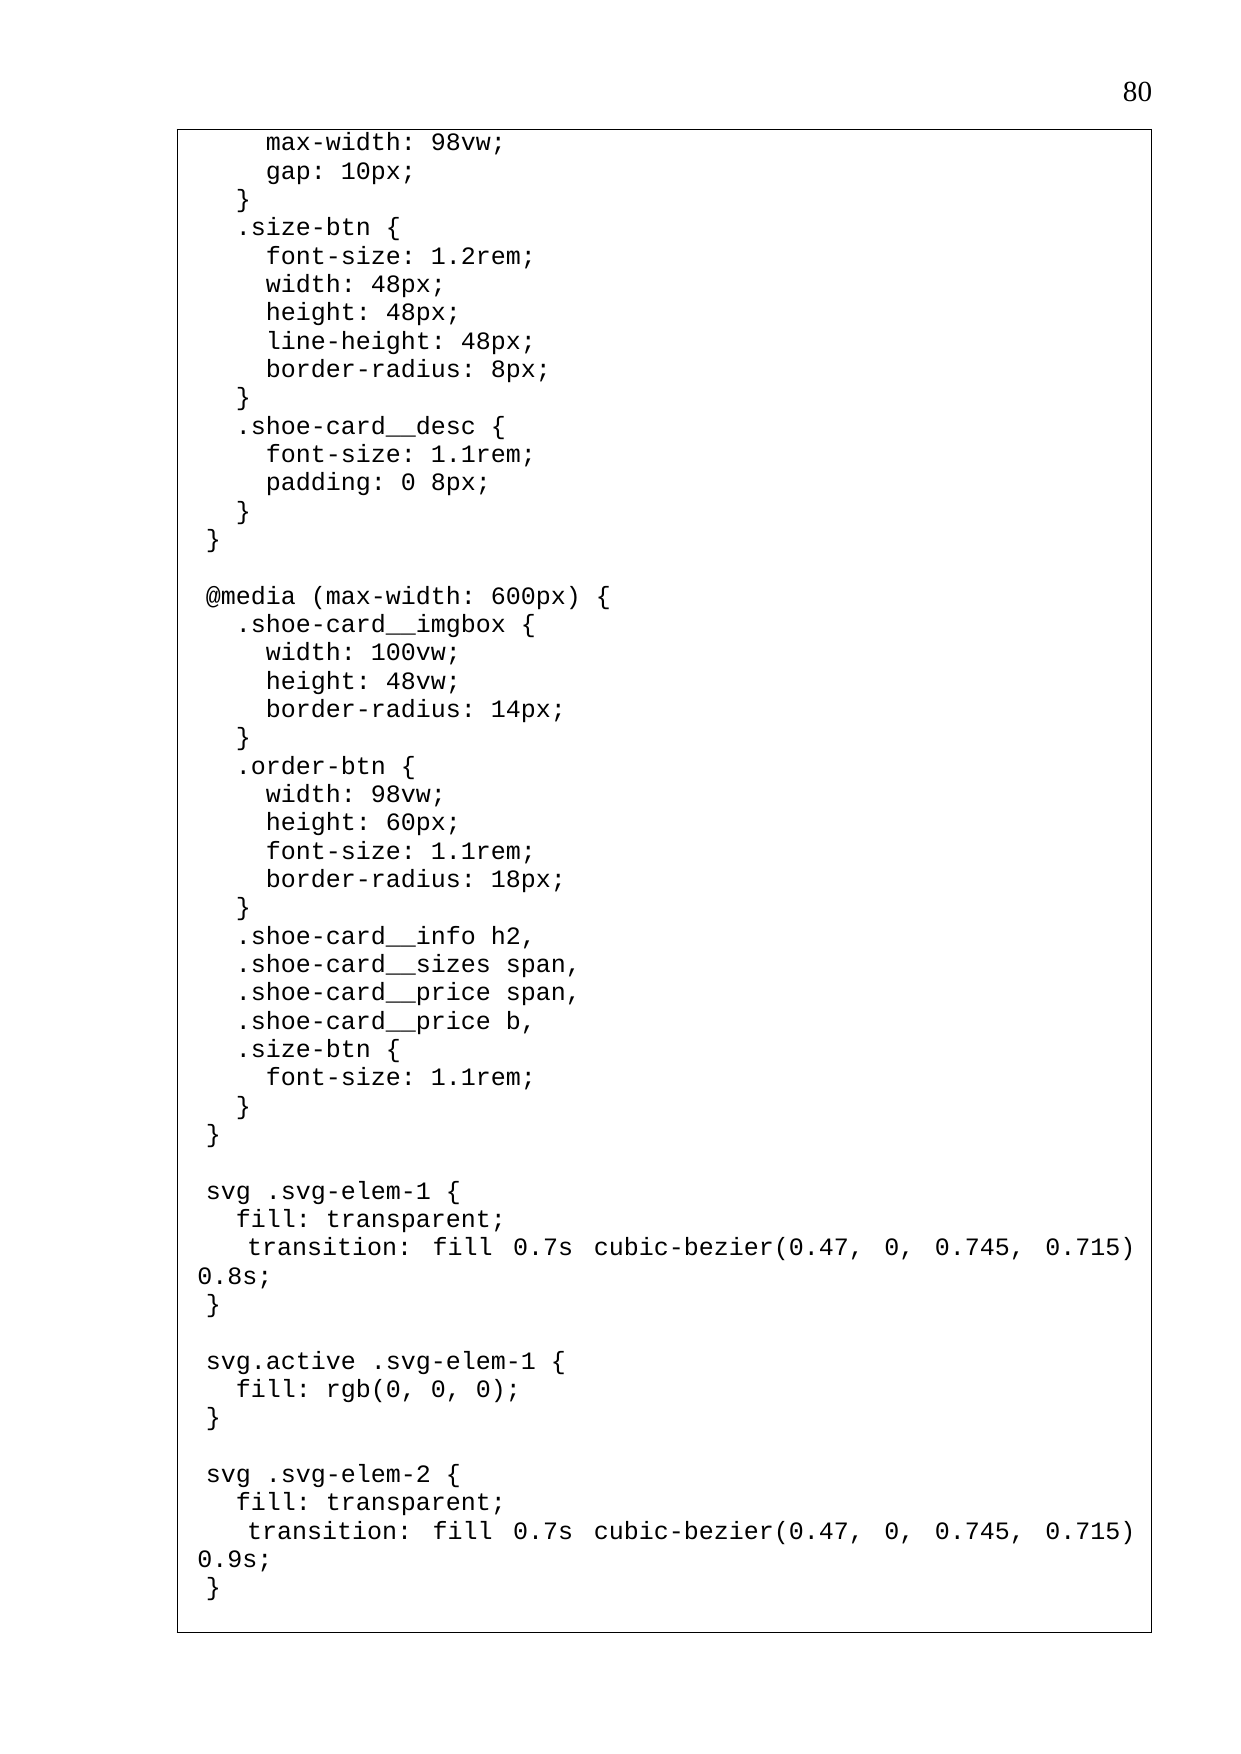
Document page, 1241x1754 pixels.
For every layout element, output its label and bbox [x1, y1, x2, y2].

table_header [178, 130, 1151, 1632]
